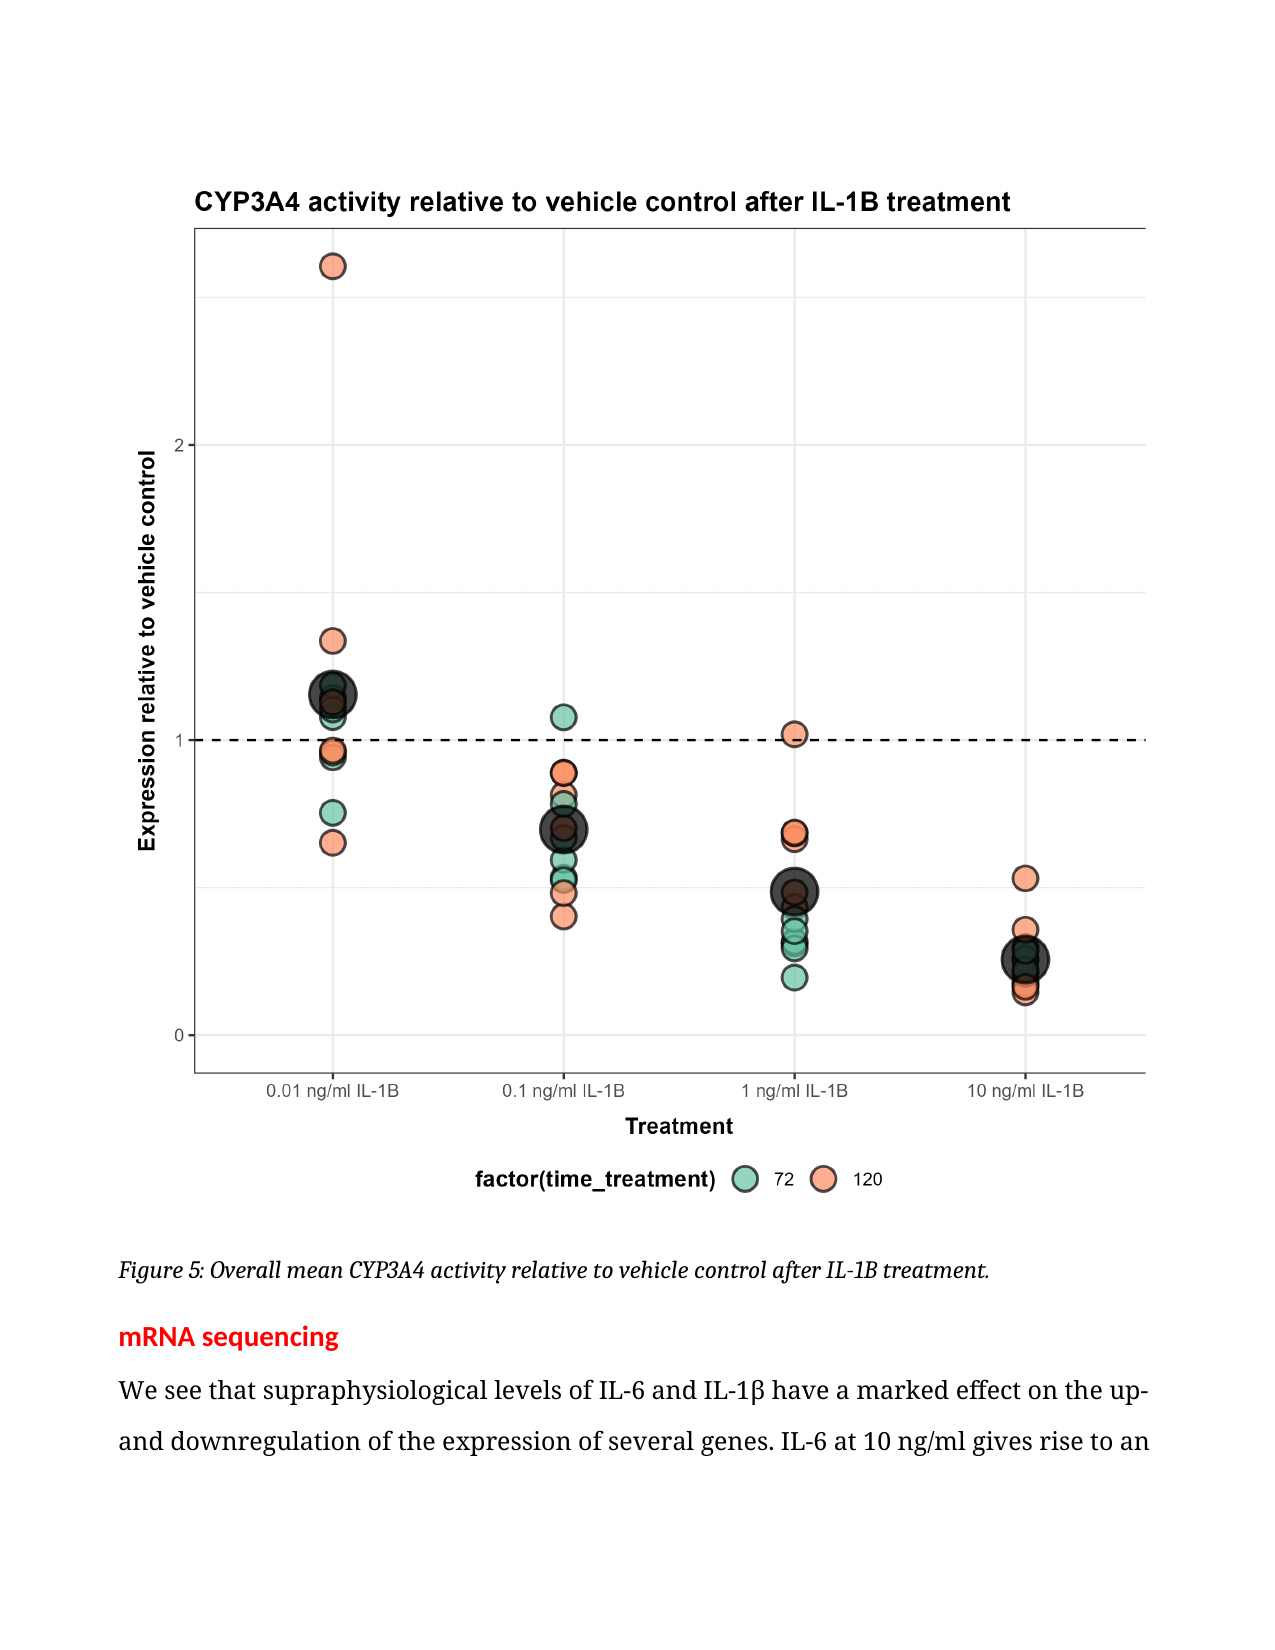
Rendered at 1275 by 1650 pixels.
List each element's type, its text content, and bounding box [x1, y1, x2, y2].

table_header Figure 5: Overall mean CYP3A4 activity relative to vehicle control after IL-1B treatment. [107, 177, 1146, 1297]
picture [137, 181, 1146, 1219]
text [118, 1373, 1157, 1458]
subtitle mRNA sequencing [118, 1318, 1157, 1354]
